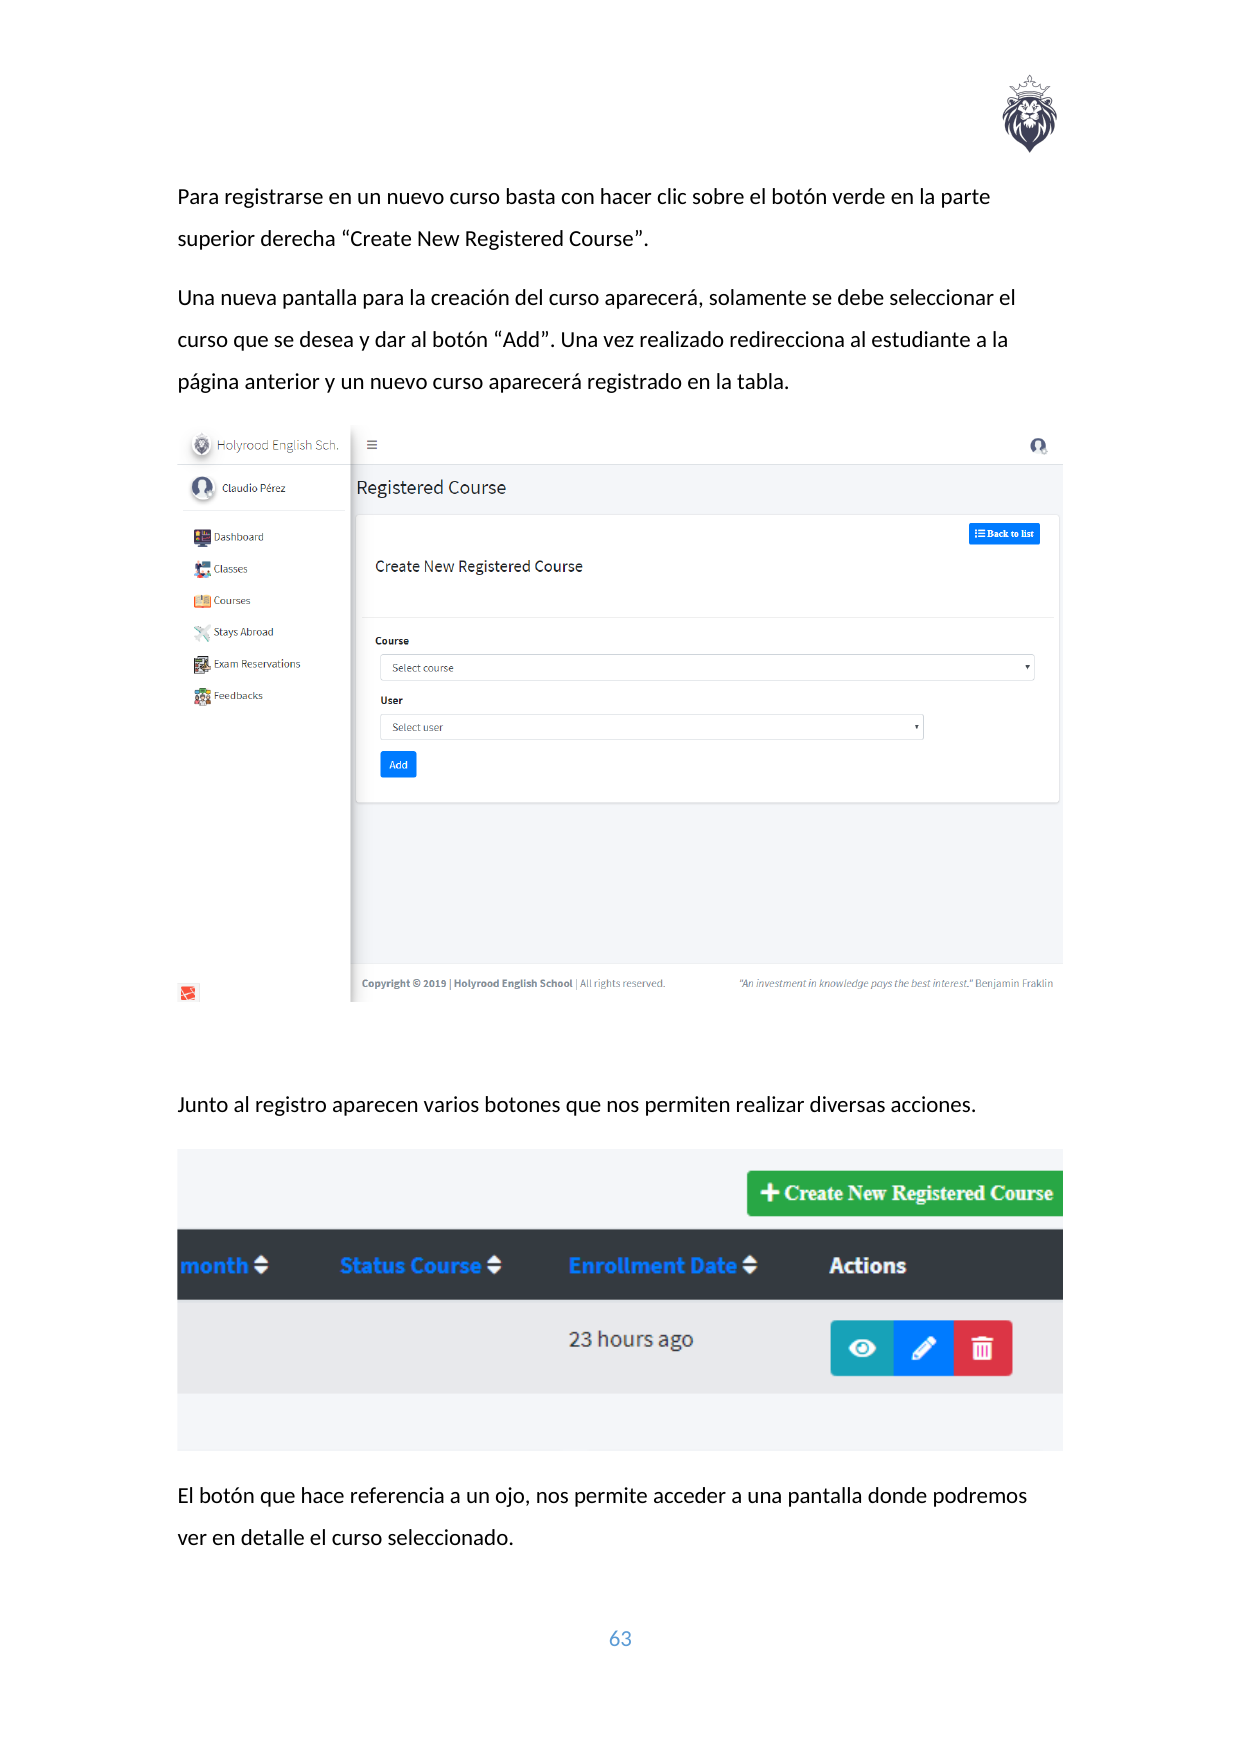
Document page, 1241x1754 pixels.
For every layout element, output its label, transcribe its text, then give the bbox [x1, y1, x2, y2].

text Junto al registro aparecen varios botones que nos permiten realizar diversas acciones. [177, 1091, 1063, 1118]
text Para registrarse en un nuevo curso basta con hacer clic sobre el botón verde en la parte superior derecha “Create New Registered Course”. [177, 182, 1063, 252]
picture [177, 425, 1063, 1002]
text Una nueva pantalla para la creación del curso aparecerá, solamente se debe seleccionar el curso que se desea y dar al botón “Add”. Una vez realizado redirecciona al estudiante a la página anterior y un nuevo curso aparecerá registrado en la tabla. [177, 283, 1063, 395]
picture [177, 1149, 1063, 1451]
picture [994, 73, 1064, 155]
text El botón que hace referencia a un ojo, nos permite acceder a una pantalla donde podremos ver en detalle el curso seleccionado. [177, 1481, 1063, 1551]
